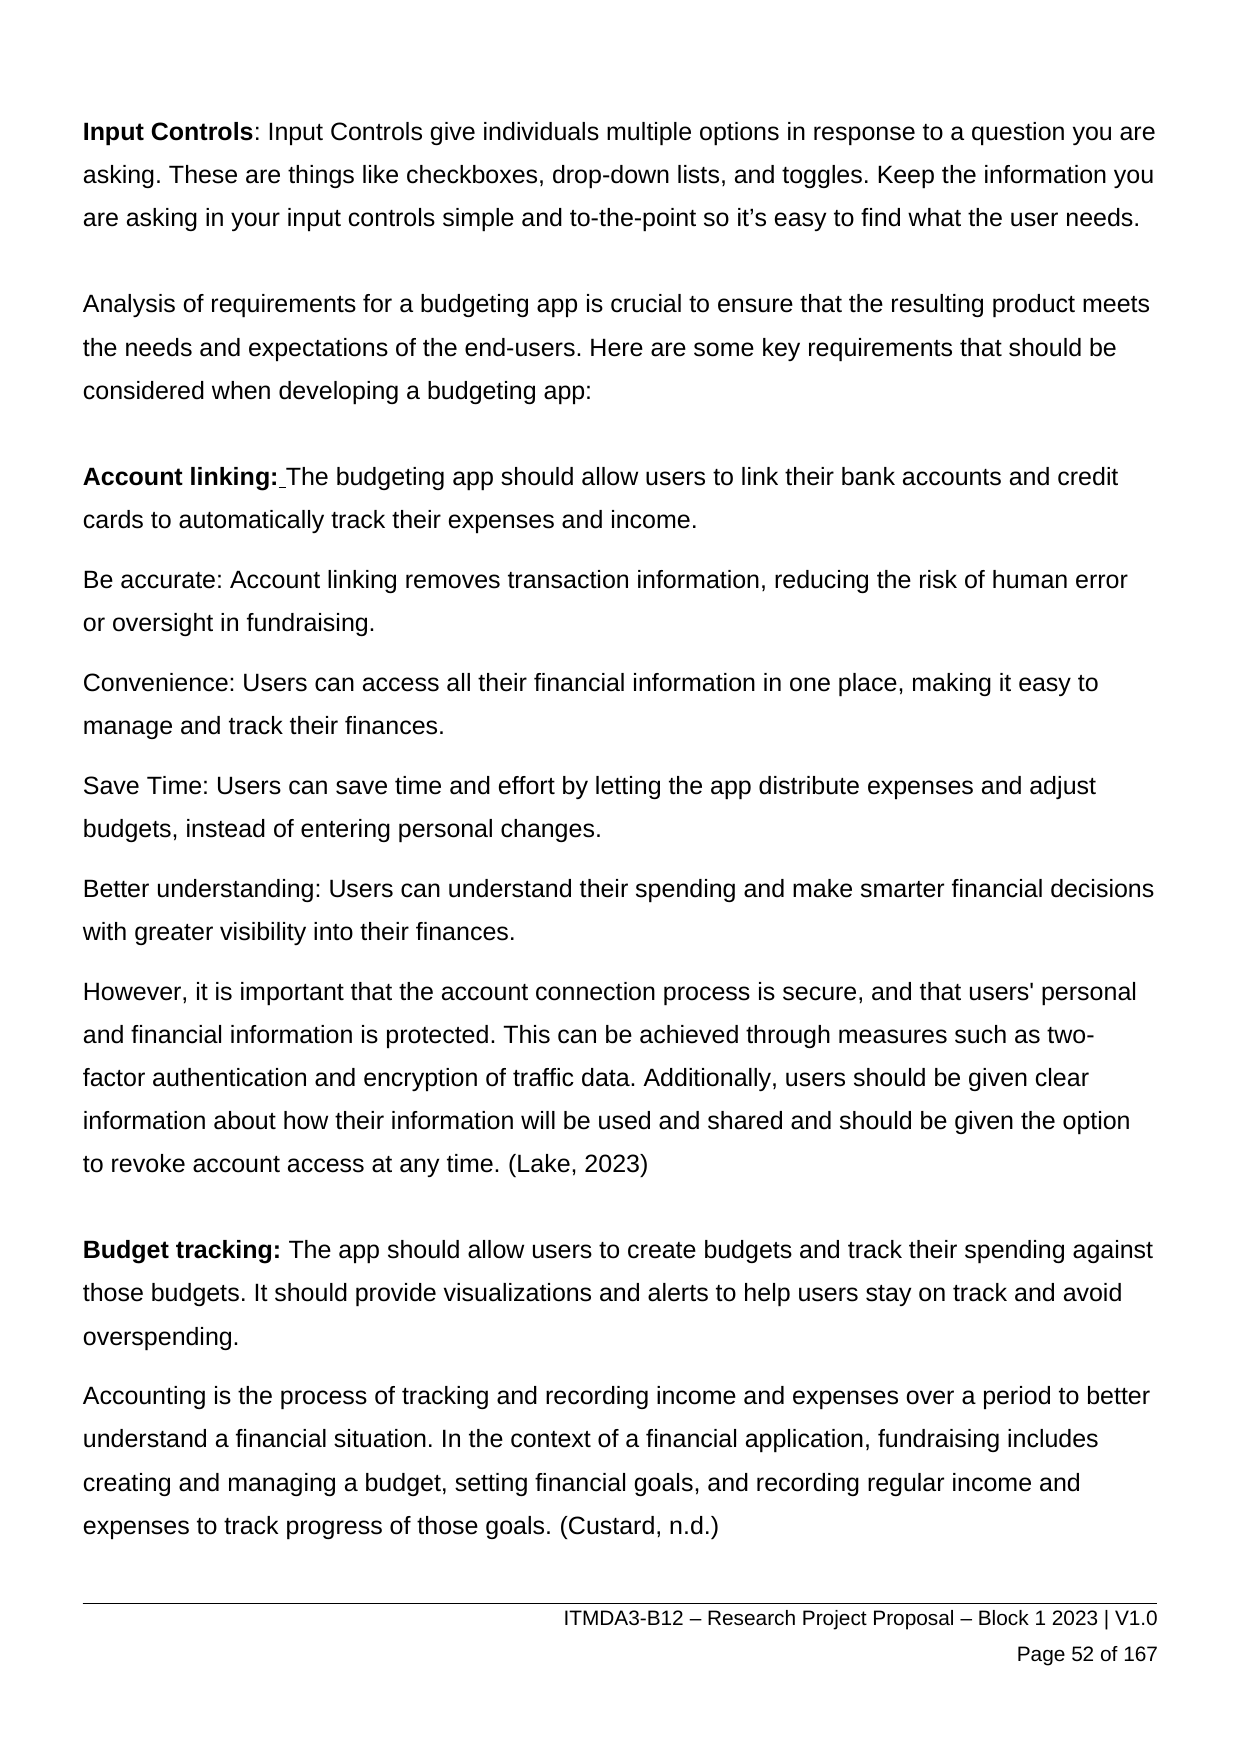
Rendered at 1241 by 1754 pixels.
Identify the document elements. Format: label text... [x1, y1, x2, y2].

text Input Controls: Input Controls give individuals multiple options in response to a question you are asking. These are things like checkboxes, drop-down lists, and toggles. Keep the information you are asking in your input controls simple and to-the-point so it’s easy to find what the user needs. [83, 117, 1157, 232]
text Save Time: Users can save time and effort by letting the app distribute expenses and adjust budgets, instead of entering personal changes. [83, 771, 1157, 842]
text However, it is important that the account connection process is secure, and that users' personal and financial information is protected. This can be achieved through measures such as two-factor authentication and encryption of traffic data. Additionally, users should be given clear information about how their information will be used and shared and should be given the option to revoke account access at any time. [83, 976, 1157, 1178]
text Account linking: The budgeting app should allow users to link their bank accounts and credit cards to automatically track their expenses and income. [83, 462, 1157, 534]
text Better understanding: Users can understand their spending and make smarter financial decisions with greater visibility into their finances. [83, 873, 1157, 945]
text Be accurate: Account linking removes transaction information, reducing the risk of human error or oversight in fundraising. [83, 565, 1157, 637]
text Convenience: Users can access all their financial information in one place, making it easy to manage and track their finances. [83, 668, 1157, 739]
text Analysis of requirements for a budgeting app is crucial to ensure that the resulting product meets the needs and expectations of the end-users. Here are some key requirements that should be considered when developing a budgeting app: [83, 289, 1157, 404]
text Budget tracking: The app should allow users to create budgets and track their spending against those budgets. It should provide visualizations and alerts to help users stay on track and avoid overspending. [83, 1235, 1157, 1350]
text Accounting is the process of tracking and recording income and expenses over a period to better understand a financial situation. In the context of a financial application, fundraising includes creating and managing a budget, setting financial goals, and recording regular income and expenses to track progress of those goals. [83, 1381, 1157, 1539]
